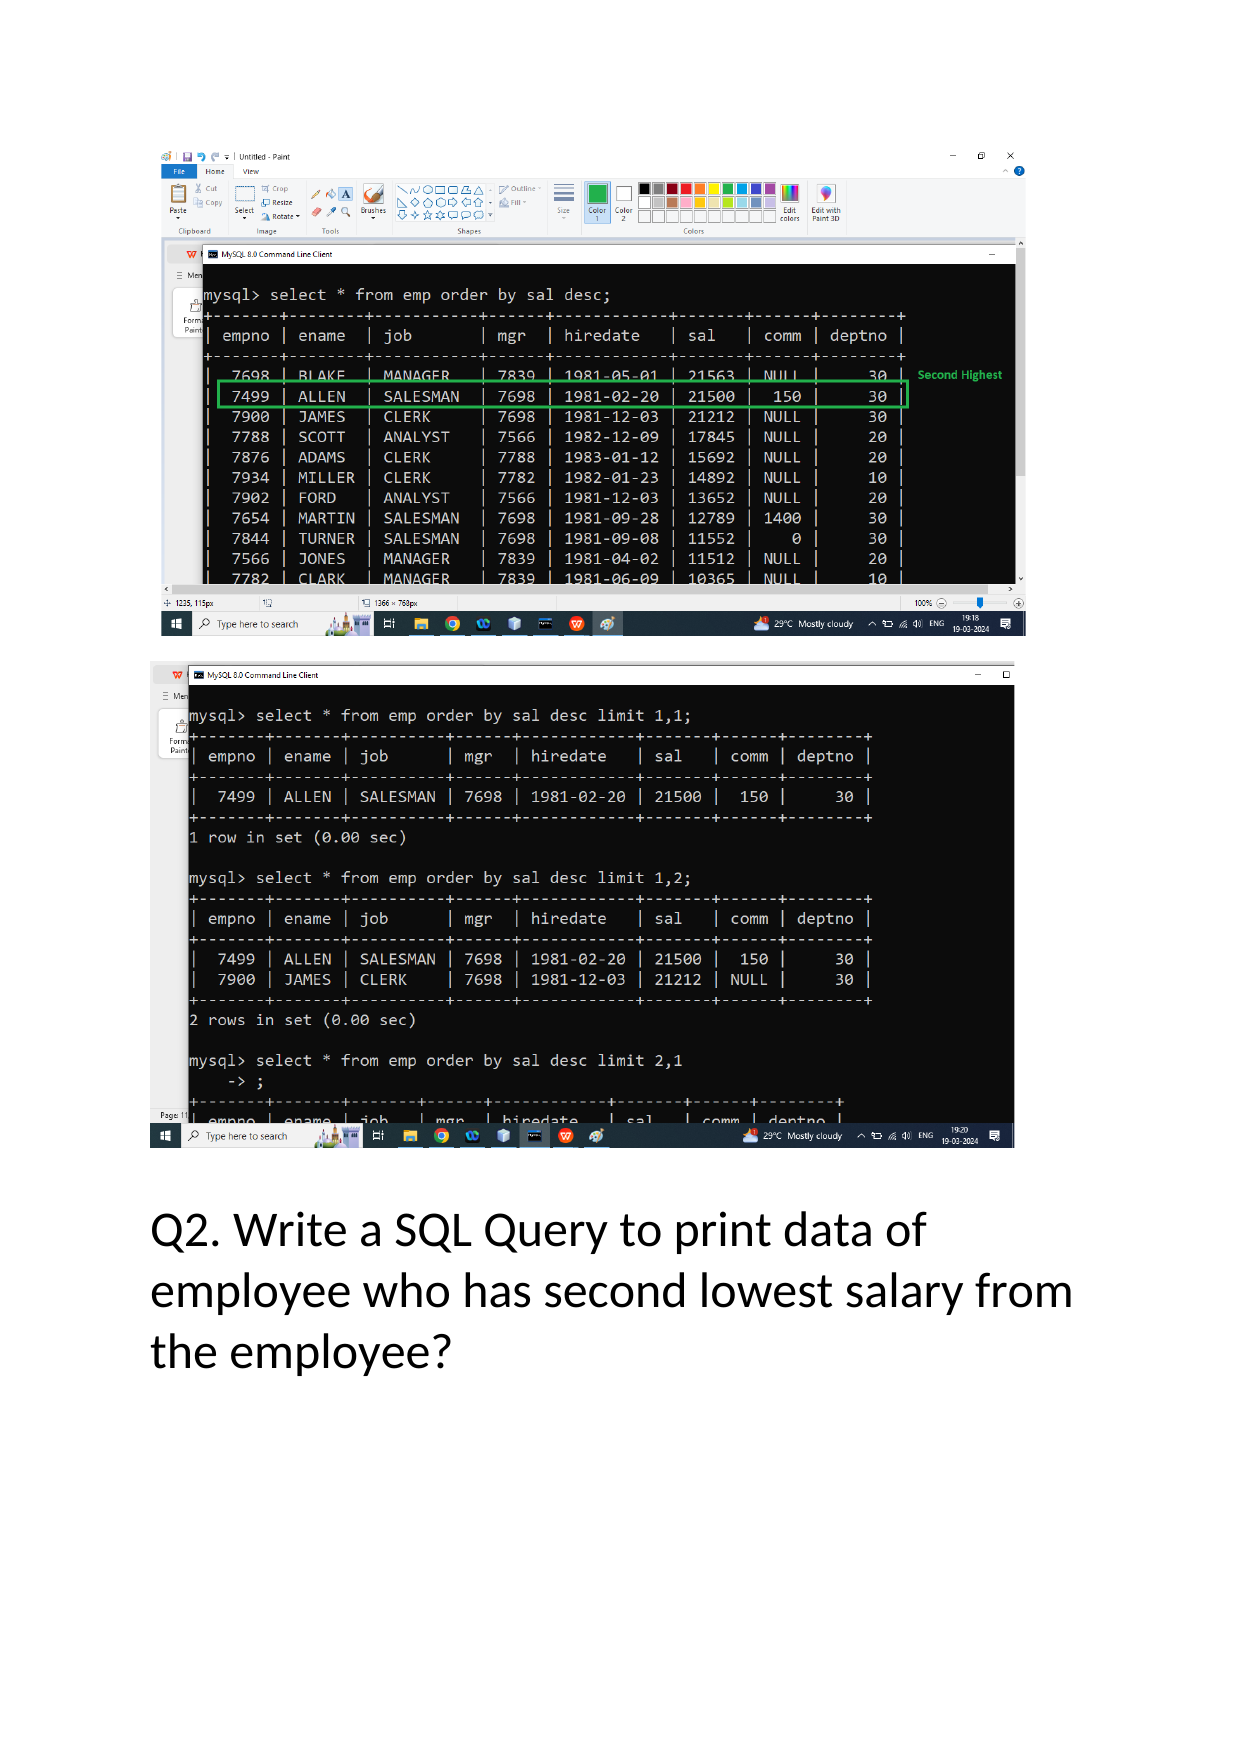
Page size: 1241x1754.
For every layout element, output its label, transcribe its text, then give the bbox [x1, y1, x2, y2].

text Q2. Write a SQL Query to print data of employee who has second lowest salary from the employee? [150, 1198, 1090, 1381]
picture [150, 661, 1015, 1148]
picture [161, 150, 1026, 636]
